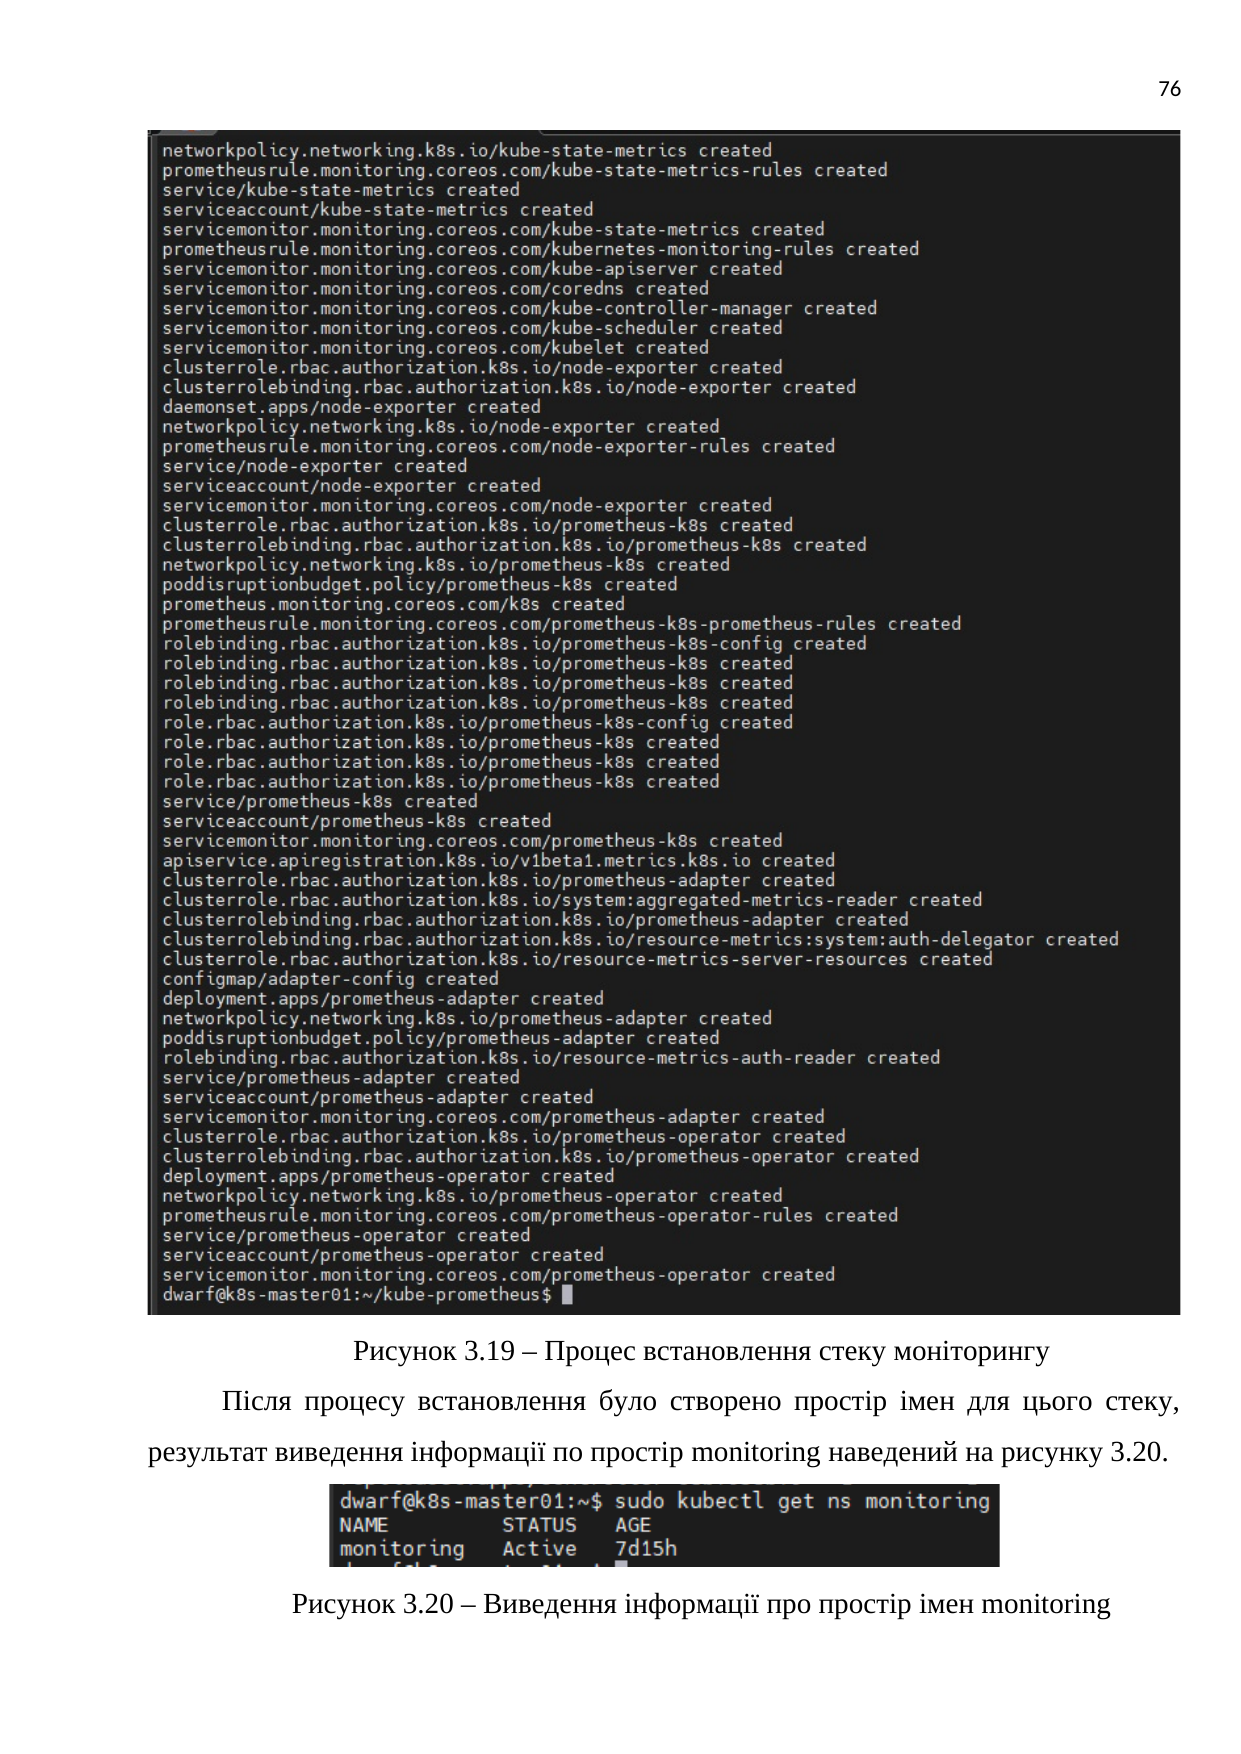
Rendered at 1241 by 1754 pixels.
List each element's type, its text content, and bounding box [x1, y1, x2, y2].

text Рисунок 3.20 – Виведення інформації про простір імен monitoring [148, 1586, 1181, 1619]
picture [147, 130, 1181, 1315]
text Після процесу встановлення було створено простір імен для цього стеку, результат виведення інформації по простір monitoring наведений на рисунку 3.20. [148, 1383, 1181, 1467]
picture [329, 1484, 1000, 1567]
text Рисунок 3.19 – Процес встановлення стеку моніторингу [148, 1333, 1181, 1367]
